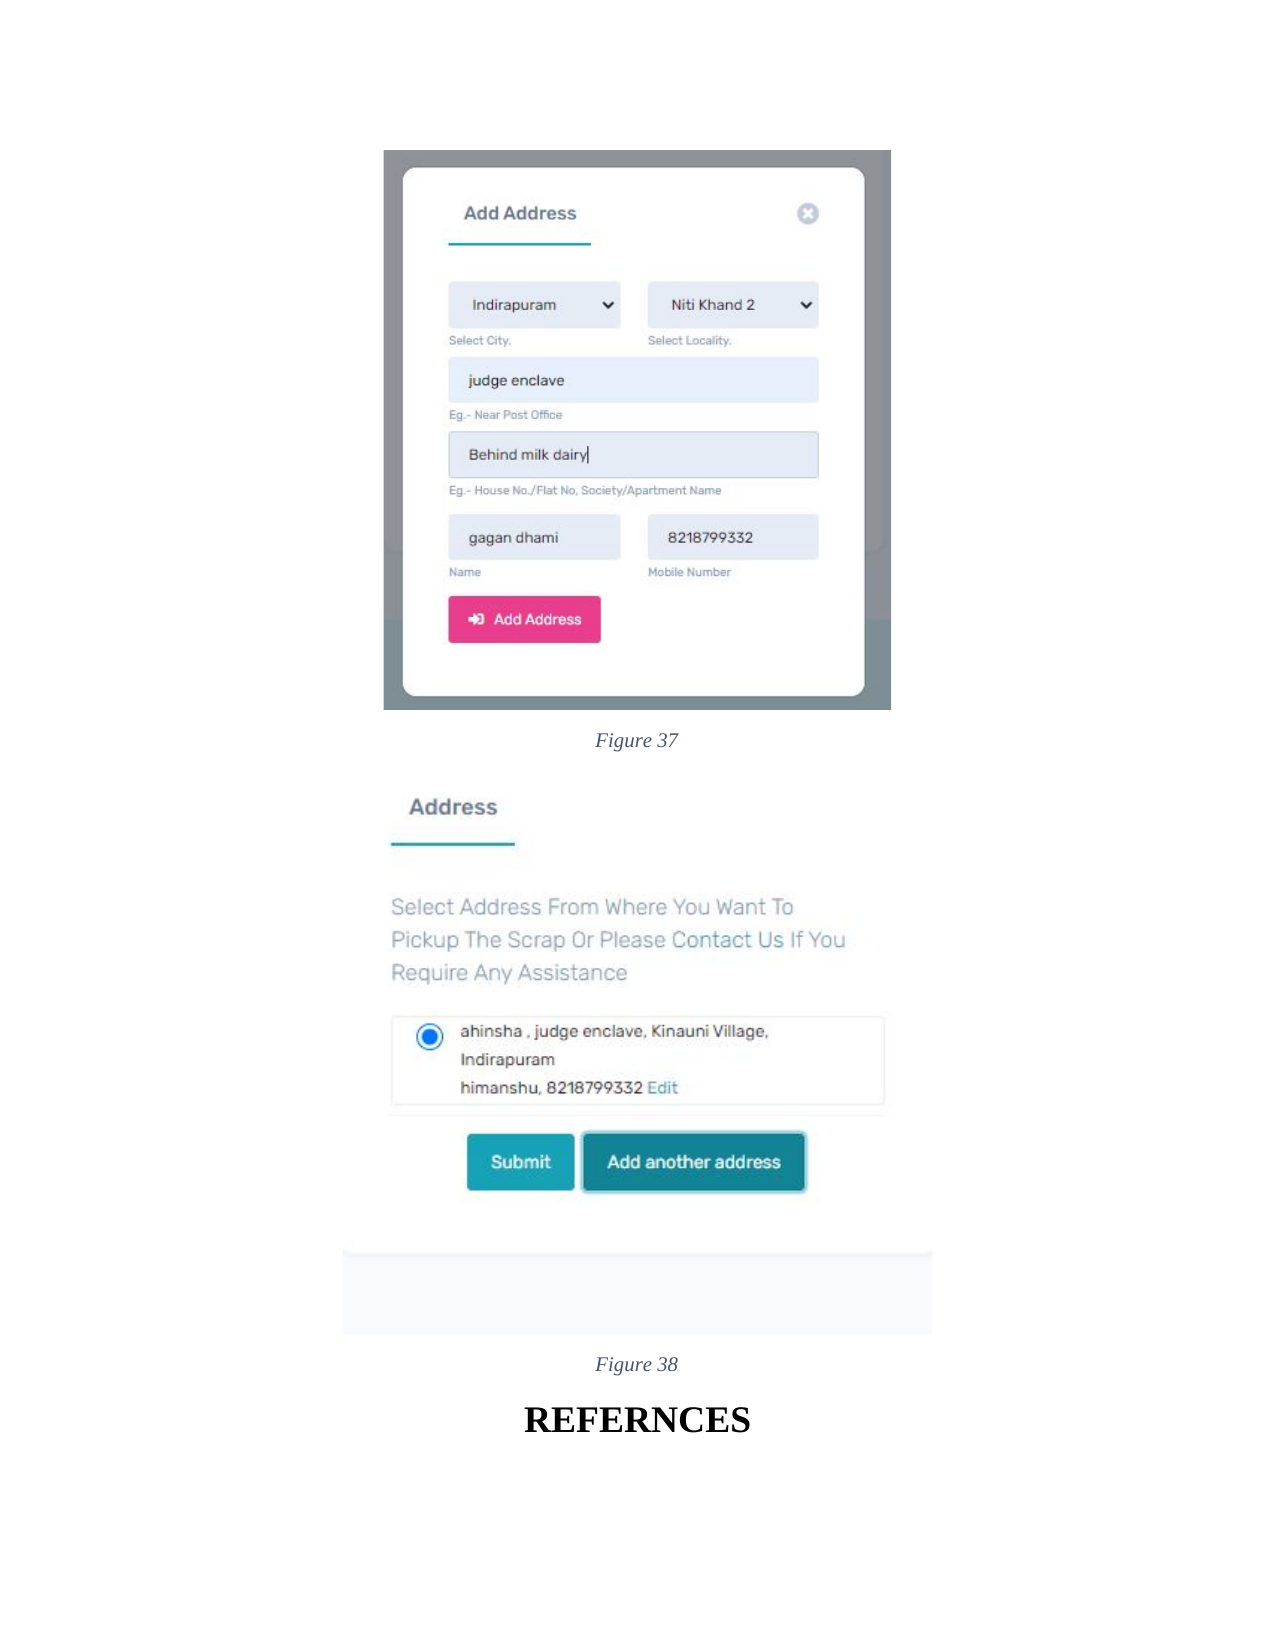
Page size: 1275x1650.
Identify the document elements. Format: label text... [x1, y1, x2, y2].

text Figure 38 [150, 1352, 1125, 1376]
text REFERNCES [150, 1397, 1125, 1440]
picture [383, 150, 892, 710]
picture [342, 773, 933, 1334]
text Figure 37 [150, 728, 1125, 752]
